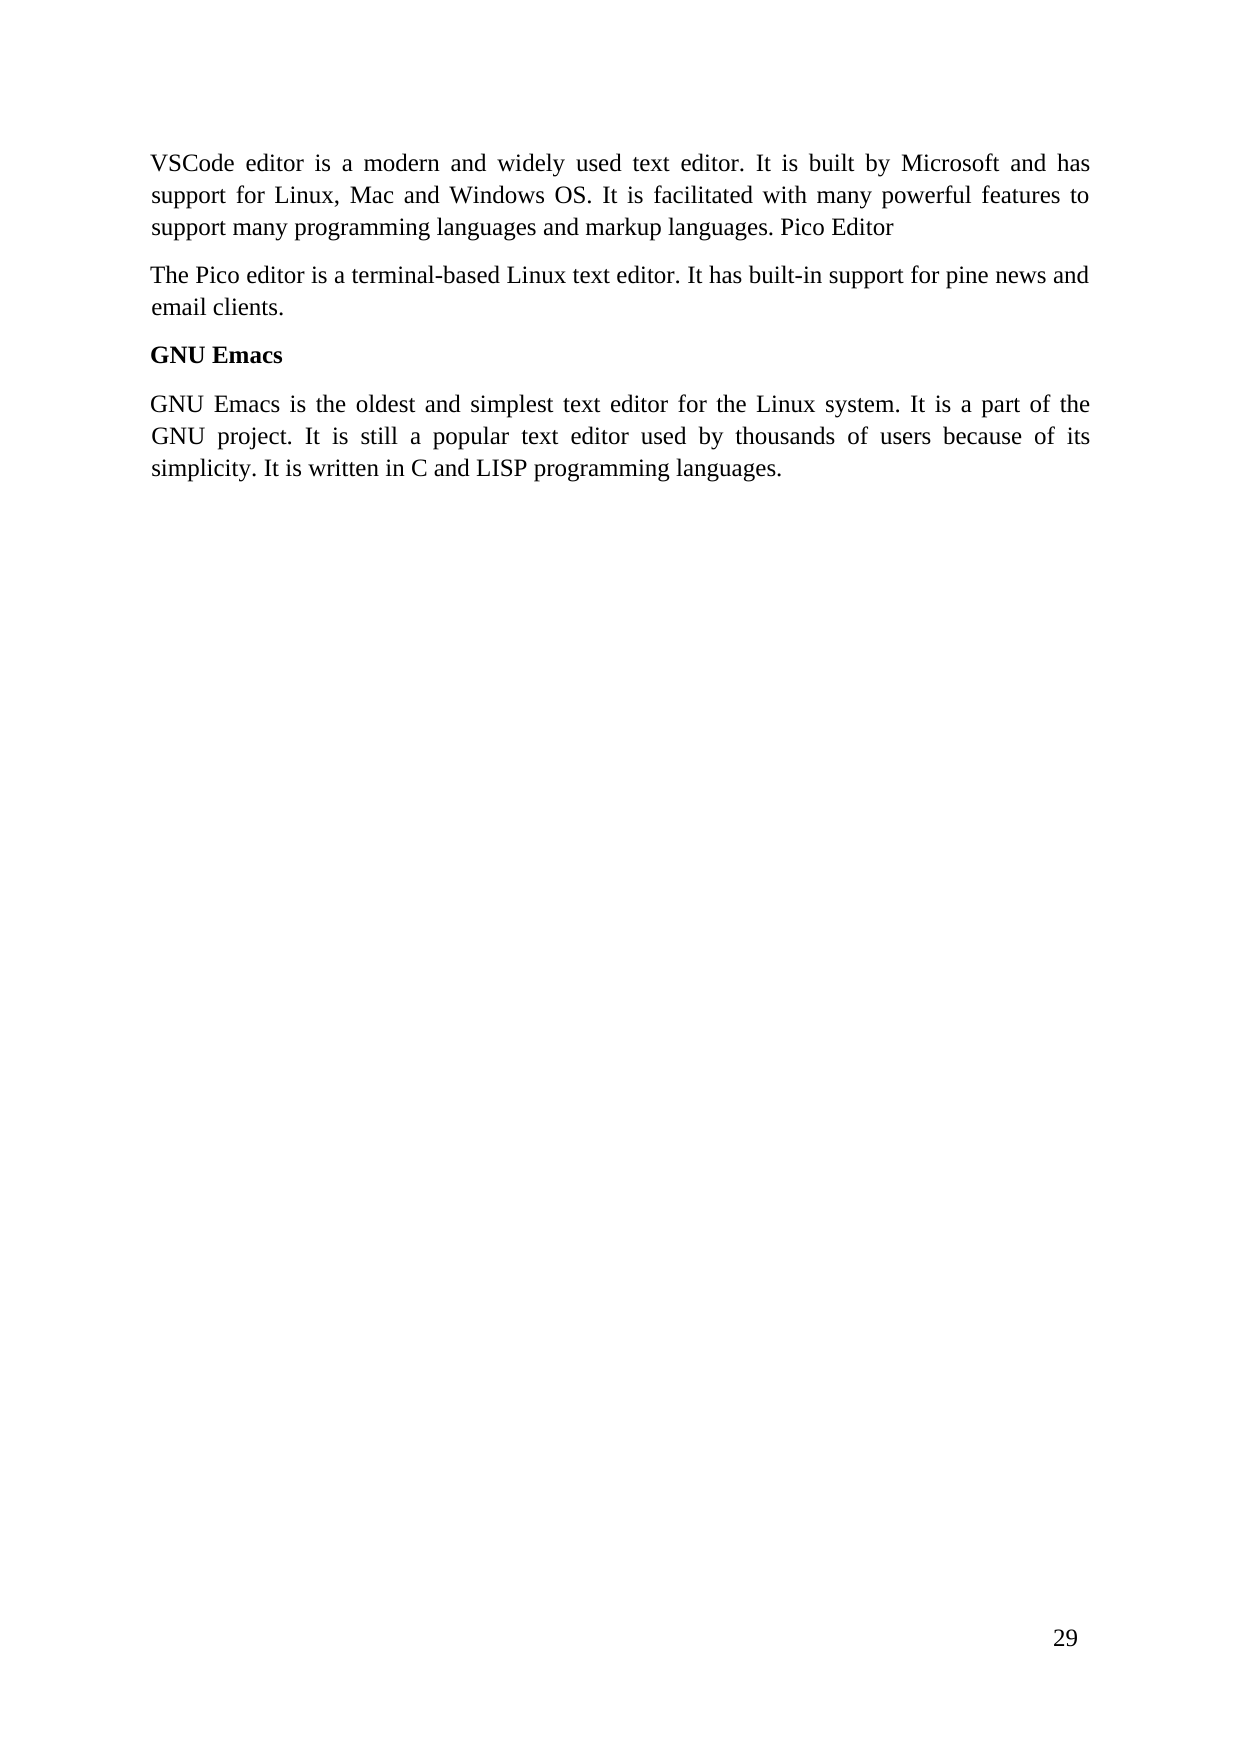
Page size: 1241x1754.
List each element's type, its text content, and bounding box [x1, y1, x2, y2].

subtitle GNU Emacs [150, 340, 1132, 369]
text VSCode editor is a modern and widely used text editor. It is built by Microsoft and has support for Linux, Mac and Windows OS. It is facilitated with many powerful features to support many programming languages and markup languages. Pico Editor [150, 148, 1090, 240]
text The Pico editor is a terminal-based Linux text editor. It has built-in support for pine news and email clients. [150, 260, 1090, 320]
text GNU Emacs is the oldest and simplest text editor for the Linux system. It is a part of the GNU project. It is still a popular text editor used by thousands of users because of its simplicity. It is written in C and LISP programming languages. [150, 389, 1090, 481]
